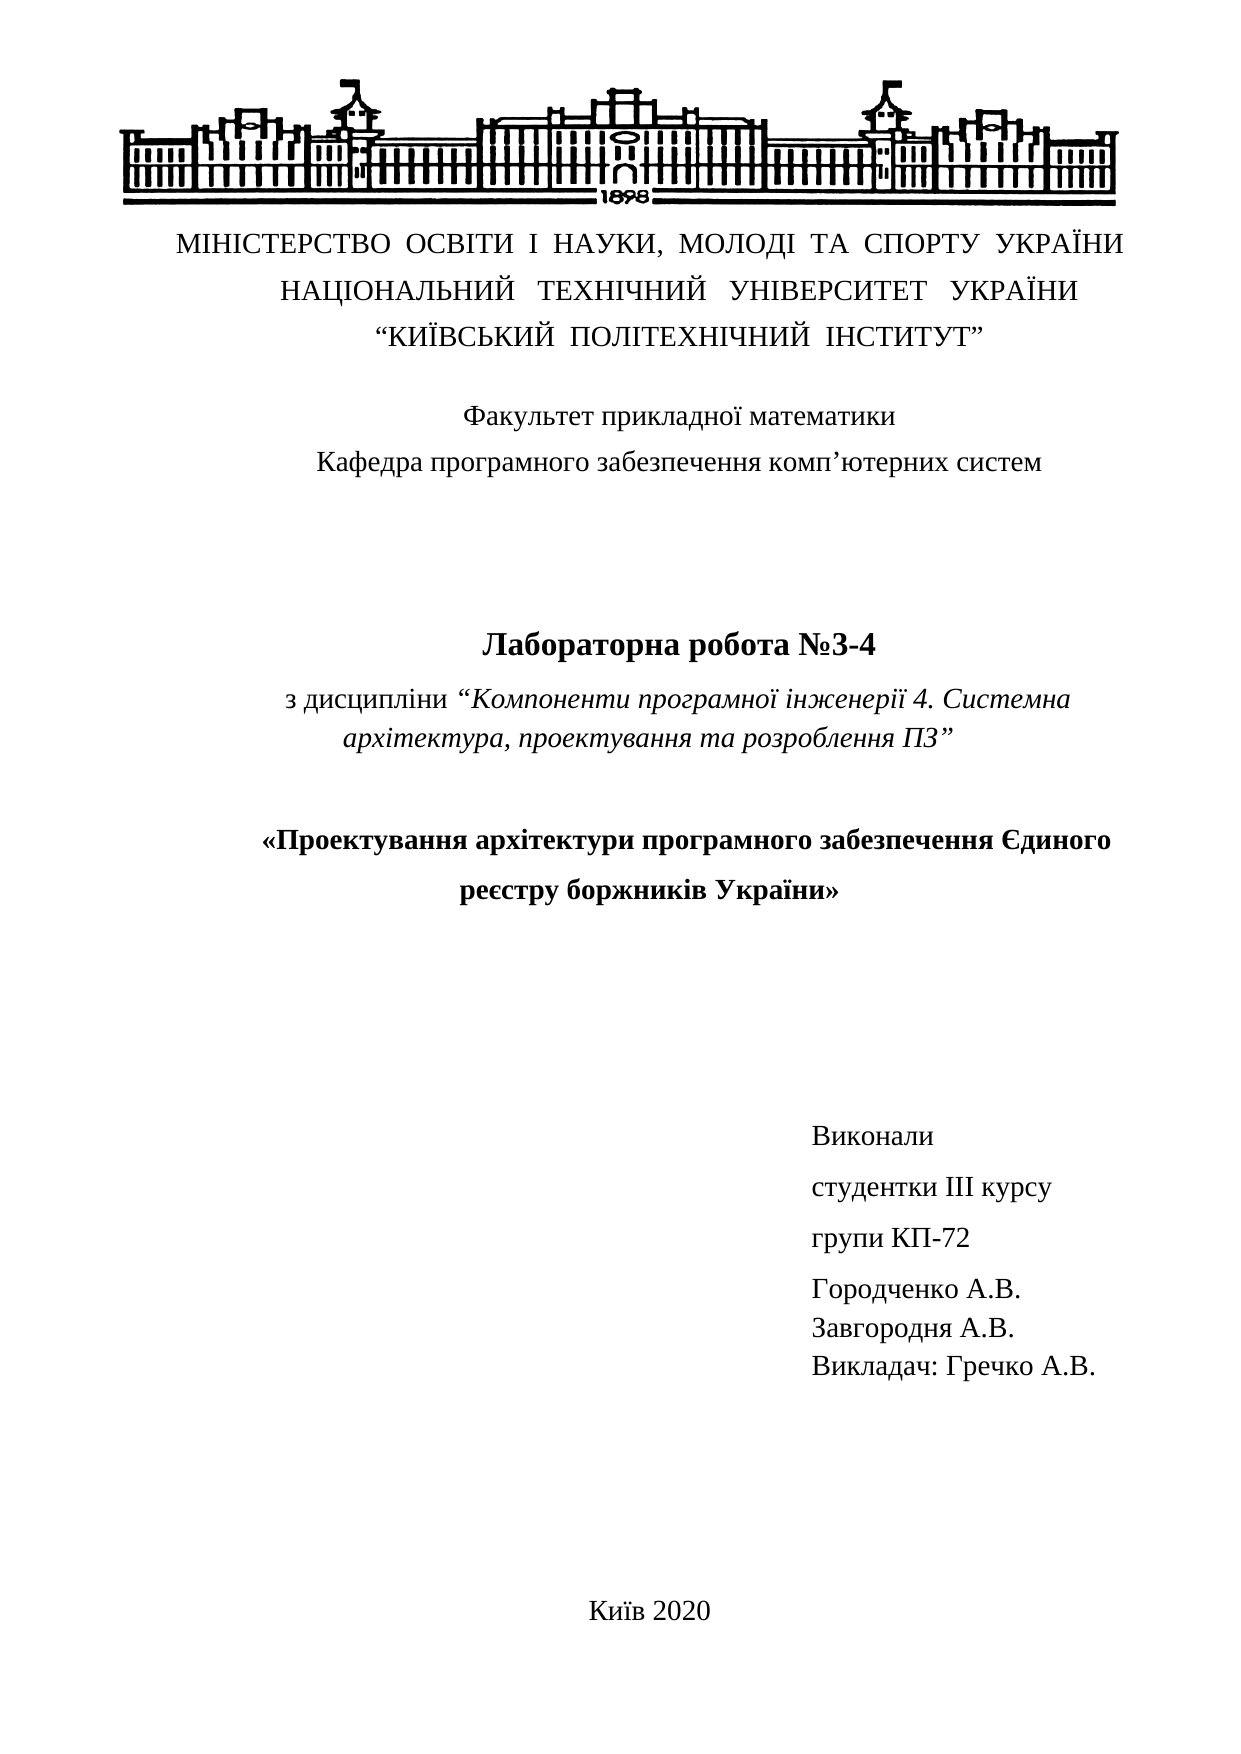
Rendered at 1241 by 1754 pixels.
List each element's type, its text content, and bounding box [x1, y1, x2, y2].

text групи КП-72 [738, 1220, 1152, 1254]
text НАЦІОНАЛЬНИЙ ТЕХНІЧНИЙ УНІВЕРСИТЕТ УКРАЇНИ [148, 273, 1152, 306]
text Викладач: Гречко А.В. [811, 1348, 1152, 1382]
text Київ 2020 [148, 1593, 1152, 1627]
text студентки III курсу [738, 1169, 1152, 1203]
text Факультет прикладної математики [148, 398, 1152, 432]
title МІНІСТЕРСТВО ОСВІТИ І НАУКИ, МОЛОДІ ТА СПОРТУ УКРАЇНИ [148, 227, 1152, 260]
text Виконали [738, 1118, 1152, 1152]
text Завгородня А.В. [811, 1310, 1152, 1343]
text Лабораторна робота №3-4 [148, 624, 1152, 663]
text з дисципліни “Компоненти програмної інженерії 4. Системна архітектура, проектування та розроблення ПЗ” [148, 681, 1152, 753]
text «Проектування архітектури програмного забезпечення Єдиного реєстру боржників України» [148, 822, 1152, 906]
text Городченко А.В. [811, 1271, 1152, 1305]
picture [115, 73, 1120, 209]
text Кафедра програмного забезпечення комп’ютерних систем [148, 444, 1152, 478]
text “КИЇВСЬКИЙ ПОЛІТЕХНІЧНИЙ ІНСТИТУТ” [148, 319, 1152, 352]
